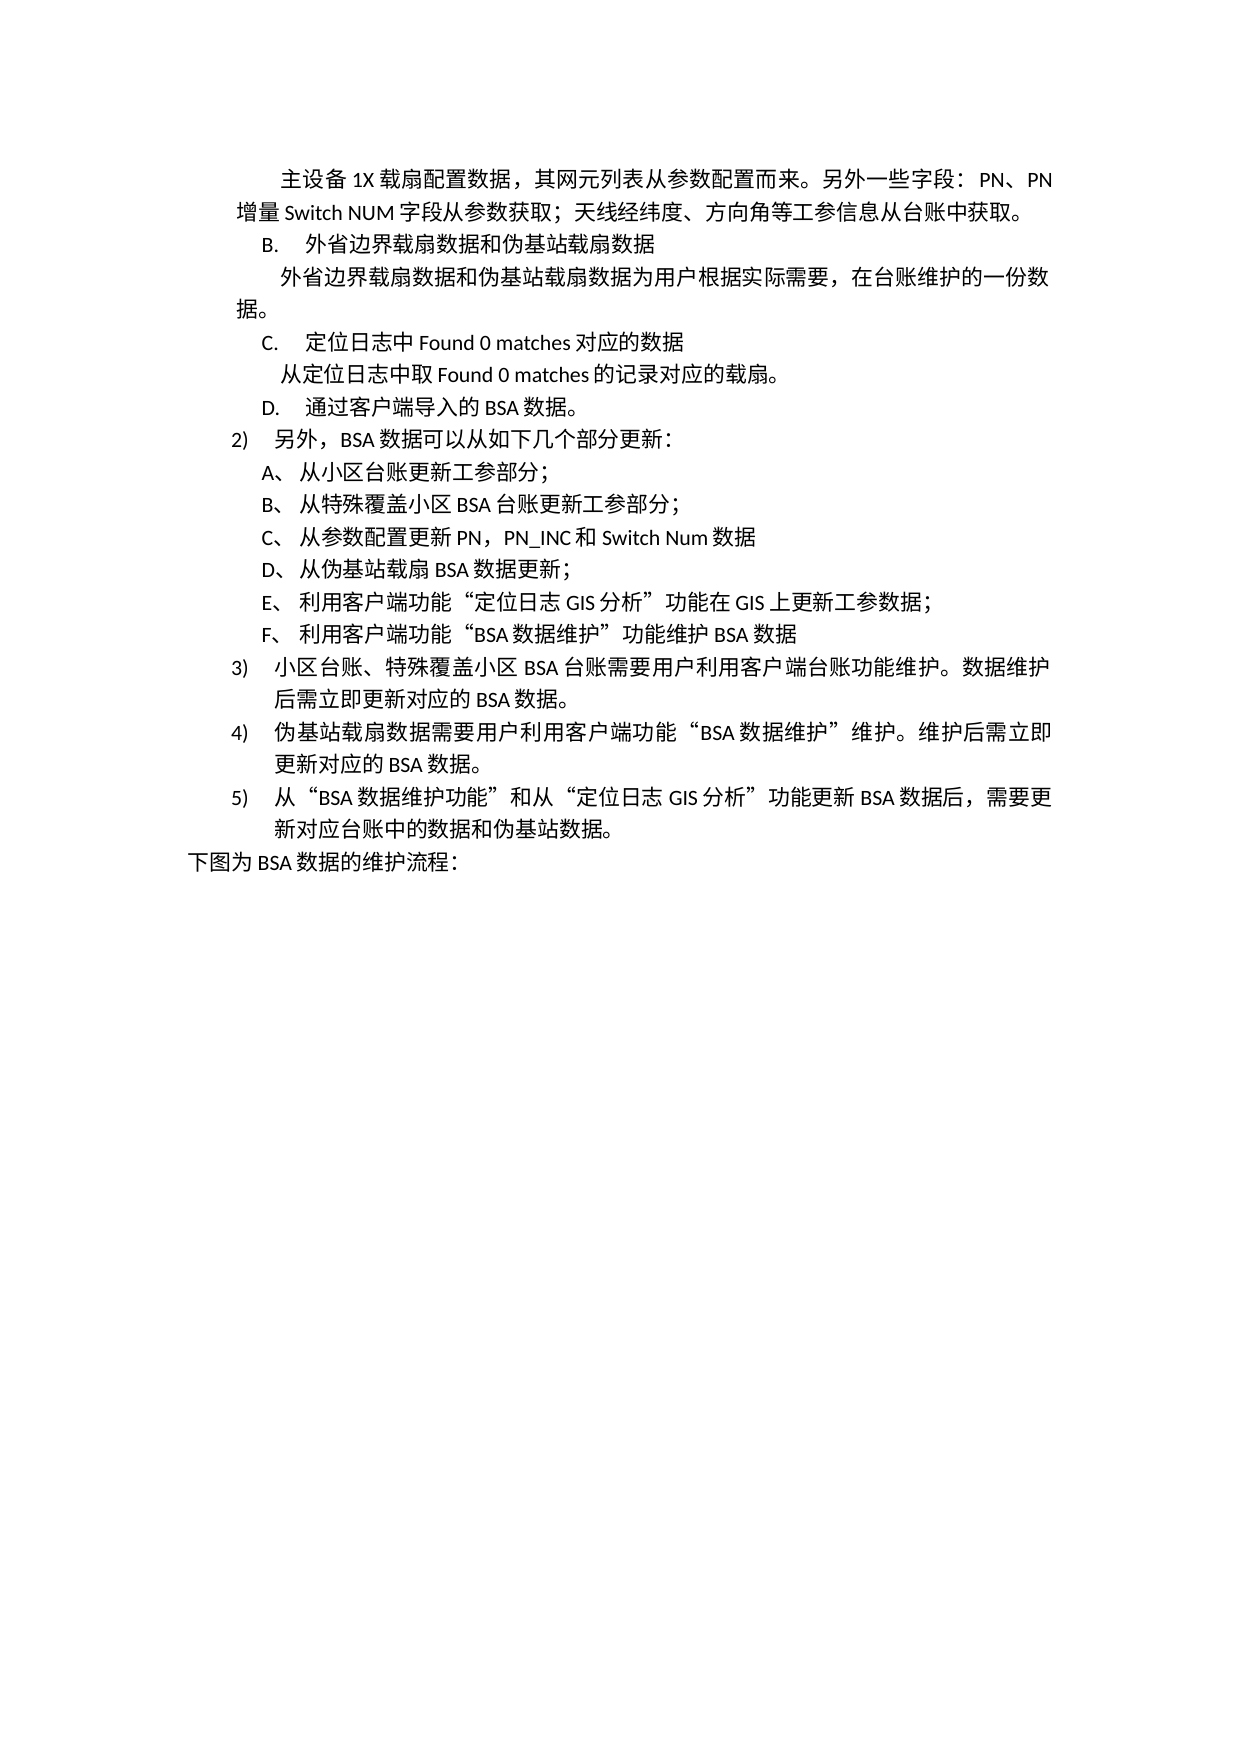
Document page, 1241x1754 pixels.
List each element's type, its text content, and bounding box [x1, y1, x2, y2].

list 另外，BSA数据可以从如下几个部分更新： [231, 422, 1053, 454]
list 小区台账、特殊覆盖小区BSA台账需要用户利用客户端台账功能维护。数据维护后需立即更新对应的BSA数据。 [231, 649, 1053, 714]
list 通过客户端导入的BSA数据。 [261, 389, 1053, 422]
list 定位日志中Found 0 matches对应的数据 [261, 324, 1053, 357]
list 从参数配置更新PN，PN_INC和Switch Num数据 [261, 519, 1053, 552]
list 从特殊覆盖小区BSA台账更新工参部分； [261, 487, 1053, 519]
list 主设备1X载扇配置数据，其网元列表从参数配置而来。另外一些字段：PN、PN 增量Switch NUM字段从参数获取；天线经纬度、方向角等工参信息从台账中获取。 [144, 162, 1053, 227]
list 从小区台账更新工参部分； [261, 454, 1053, 487]
list 从“BSA数据维护功能”和从“定位日志GIS分析”功能更新BSA数据后，需要更新对应台账中的数据和伪基站数据。 [231, 779, 1053, 844]
list 利用客户端功能“BSA数据维护”功能维护BSA数据 [261, 617, 1053, 649]
text 从定位日志中取Found 0 matches的记录对应的载扇。 [187, 357, 1053, 389]
list 利用客户端功能“定位日志GIS分析”功能在GIS上更新工参数据； [261, 584, 1053, 617]
list 外省边界载扇数据和伪基站载扇数据 [261, 227, 1053, 259]
list 从伪基站载扇BSA数据更新； [261, 552, 1053, 584]
text 外省边界载扇数据和伪基站载扇数据为用户根据实际需要，在台账维护的一份数 据。 [187, 259, 1053, 324]
list 伪基站载扇数据需要用户利用客户端功能“BSA数据维护”维护。维护后需立即更新对应的BSA数据。 [231, 714, 1053, 779]
text 下图为BSA数据的维护流程： [187, 844, 1053, 877]
